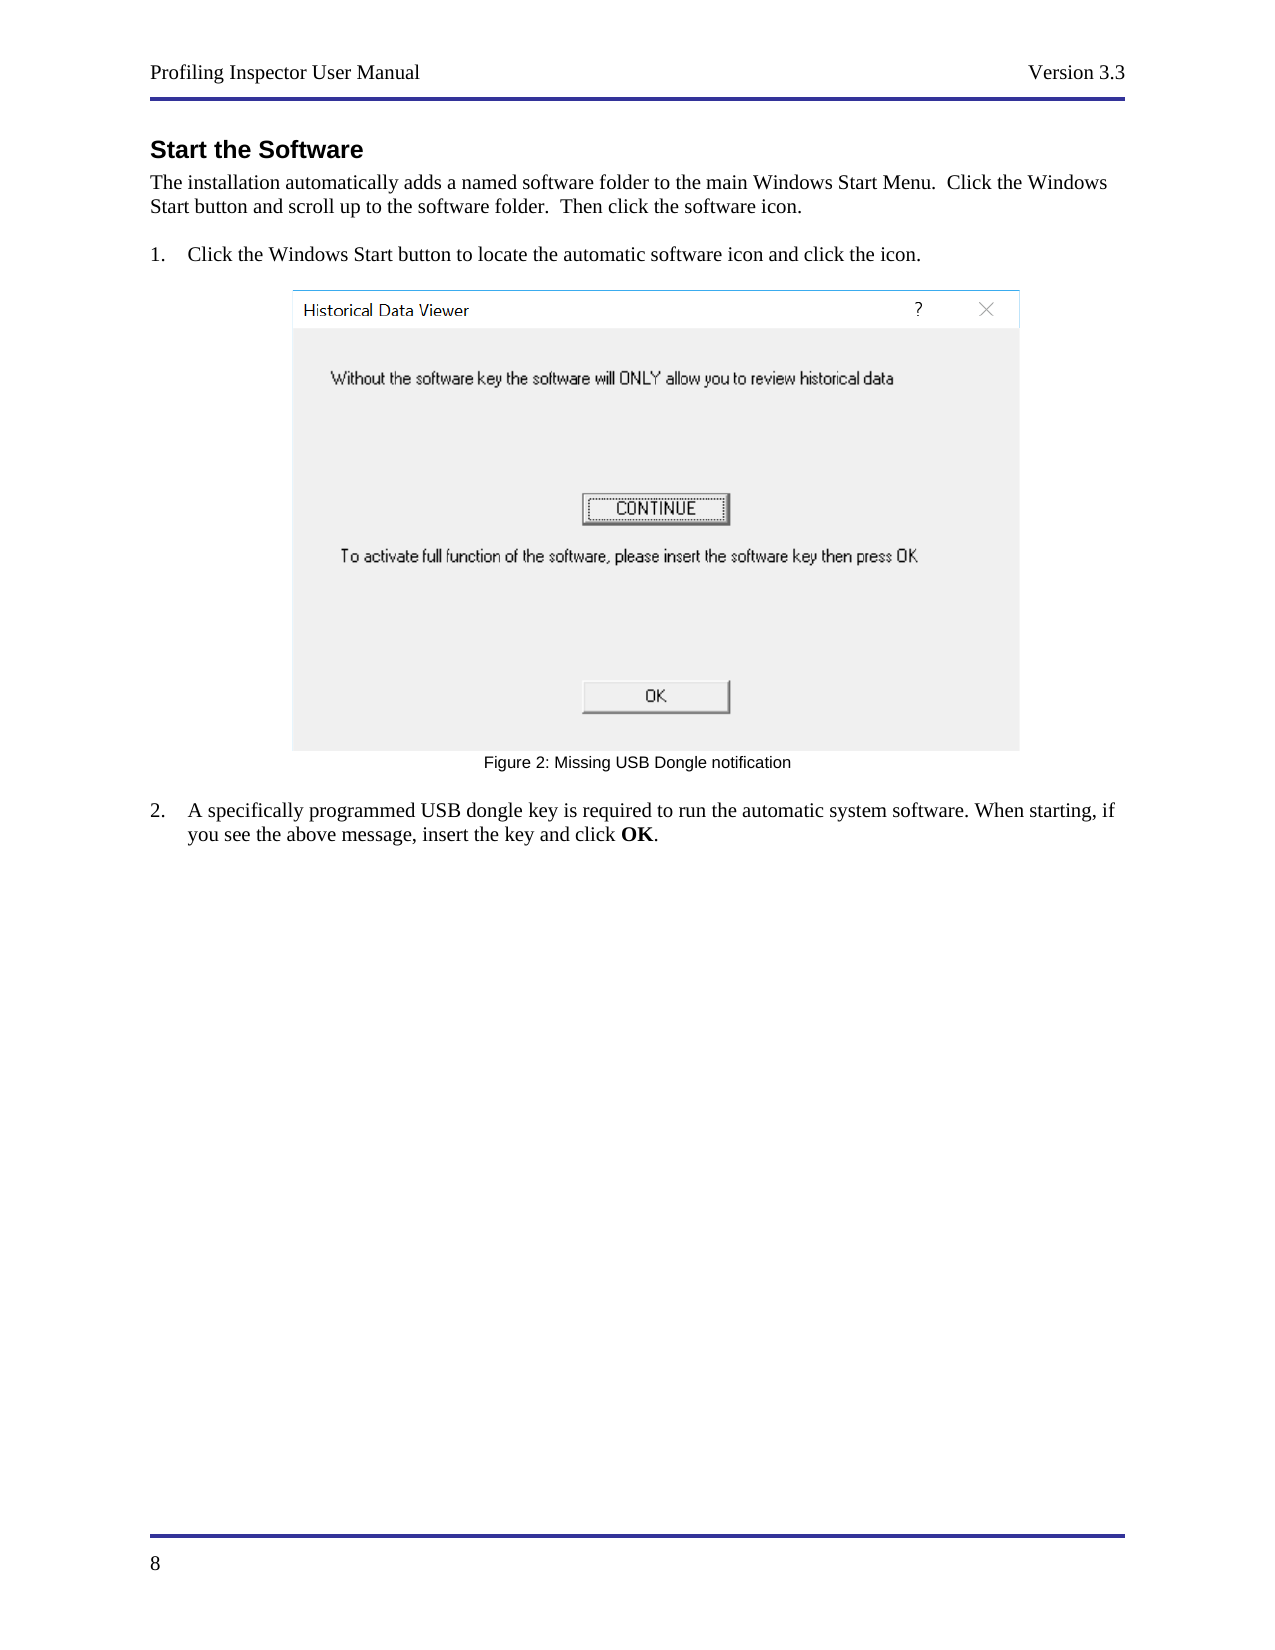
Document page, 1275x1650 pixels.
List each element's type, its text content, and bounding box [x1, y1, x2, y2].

list A specifically programmed USB dongle key is required to run the automatic system software. When starting, if you see the above message, insert the key and click OK. [150, 798, 1125, 846]
text The installation automatically adds a named software folder to the main Windows Start Menu. Click the Windows Start button and scroll up to the software folder. Then click the software icon. [150, 170, 1125, 218]
subtitle Start the Software [150, 135, 1125, 164]
list Click the Windows Start button to locate the automatic software icon and click the icon. [150, 242, 1125, 266]
picture [292, 290, 1020, 751]
